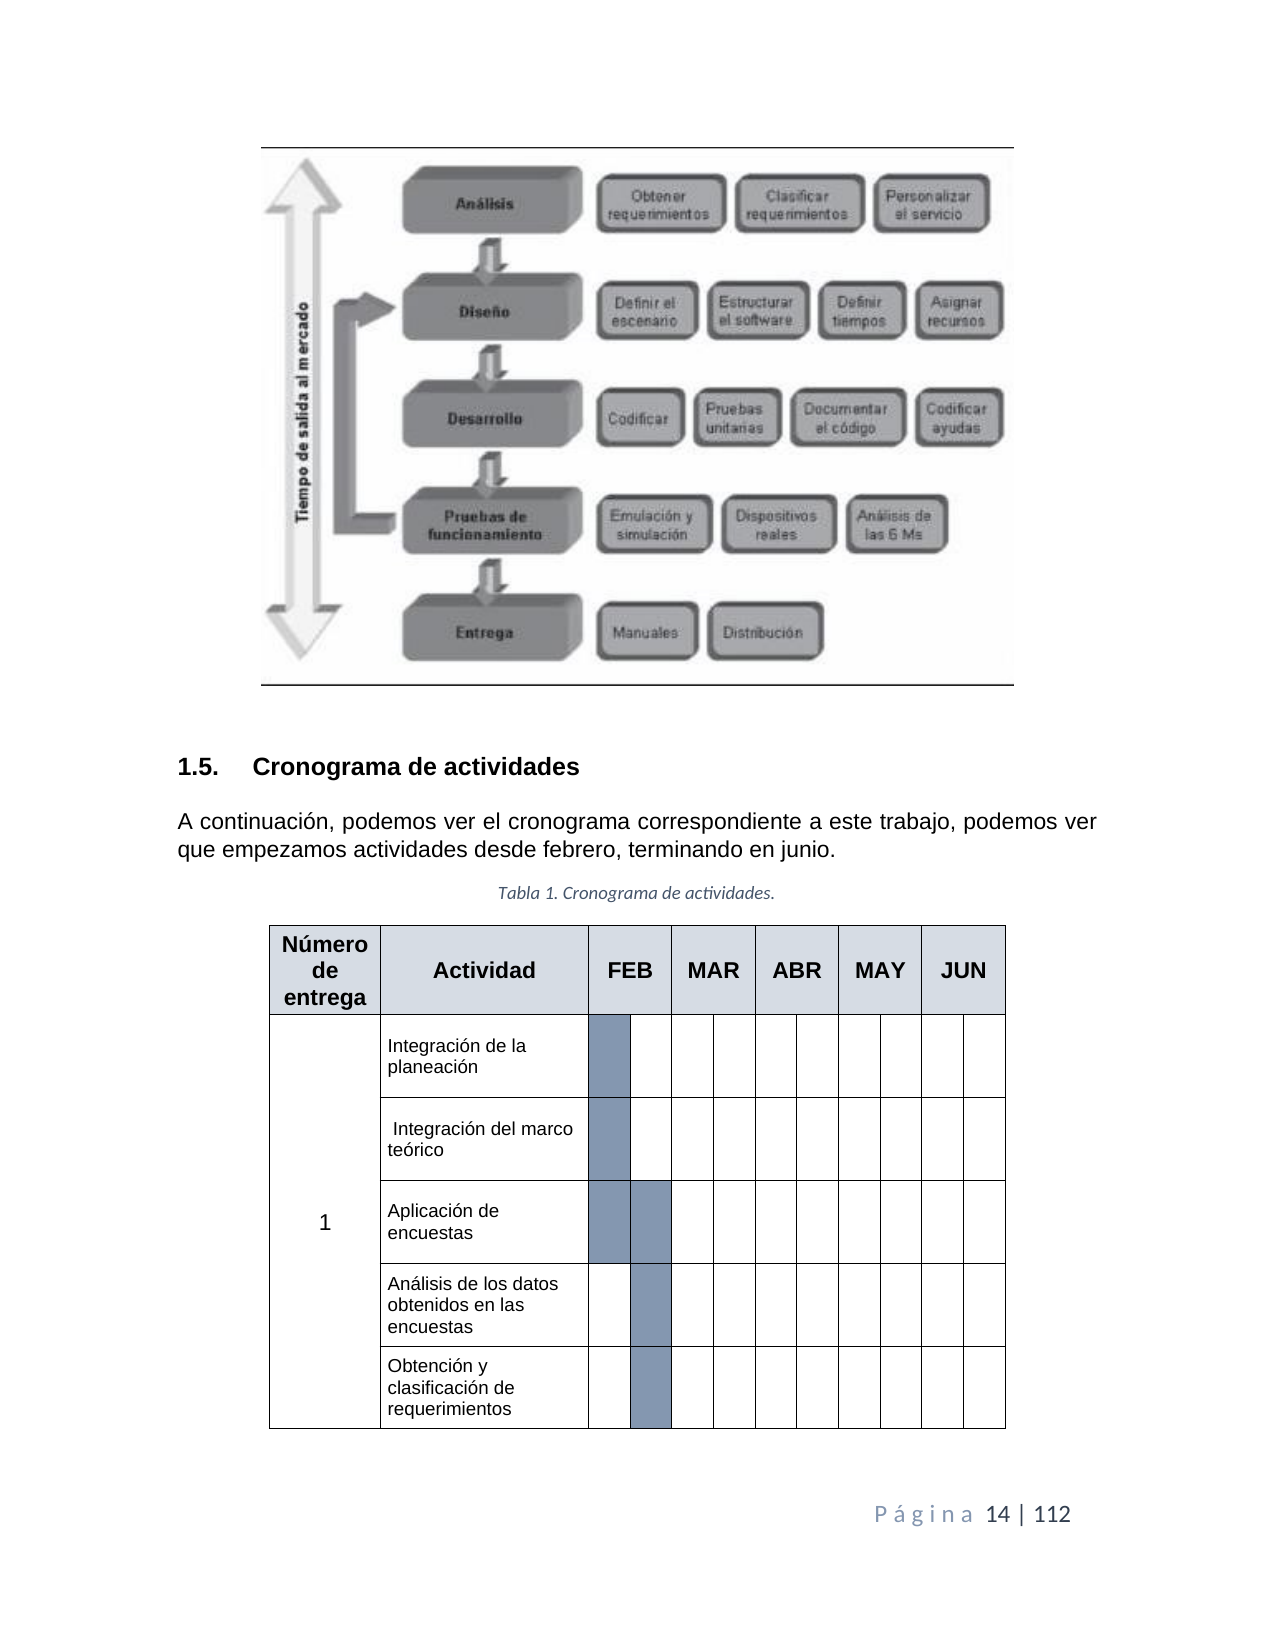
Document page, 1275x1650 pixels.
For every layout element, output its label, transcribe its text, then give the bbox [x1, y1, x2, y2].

table_cell [797, 1181, 838, 1263]
text A continuación, podemos ver el cronograma correspondiente a este trabajo, podemos ver que empezamos actividades desde febrero, terminando en junio. [177, 808, 1098, 863]
table_cell [589, 1264, 630, 1346]
table_cell [672, 1015, 713, 1097]
table_cell [714, 1264, 755, 1346]
table_header ABR [756, 926, 838, 1014]
table_cell [714, 1181, 755, 1263]
table_cell [964, 1181, 1005, 1263]
table_cell Integración del marco teórico [381, 1098, 588, 1180]
table_cell [964, 1264, 1005, 1346]
table_cell Obtención y clasificación de requerimientos [381, 1347, 588, 1428]
table_cell [964, 1347, 1005, 1428]
table_cell [631, 1015, 671, 1097]
table_cell [672, 1264, 713, 1346]
table_cell [672, 1098, 713, 1180]
table_header MAY [839, 926, 921, 1014]
table_cell [922, 1015, 963, 1097]
table_cell [672, 1181, 713, 1263]
table_header Actividad [381, 926, 588, 1014]
table_cell [922, 1264, 963, 1346]
table_cell [756, 1098, 796, 1180]
table_cell [797, 1098, 838, 1180]
table_cell [922, 1181, 963, 1263]
table_cell [839, 1015, 880, 1097]
table_header Número de entrega [270, 926, 380, 1014]
table_cell 1 [270, 1015, 380, 1428]
table_cell [756, 1347, 796, 1428]
table_cell [714, 1098, 755, 1180]
table_cell Análisis de los datos obtenidos en las encuestas [381, 1264, 588, 1346]
table_cell [881, 1181, 921, 1263]
table_cell [631, 1347, 671, 1428]
table_header FEB [589, 926, 671, 1014]
table_cell Integración de la planeación [381, 1015, 588, 1097]
table_cell [756, 1181, 796, 1263]
table_cell [631, 1181, 671, 1263]
table_cell [672, 1347, 713, 1428]
table_cell [714, 1347, 755, 1428]
table_header JUN [922, 926, 1005, 1014]
table_cell [797, 1015, 838, 1097]
table_cell [881, 1264, 921, 1346]
table_cell [714, 1015, 755, 1097]
table_cell [756, 1264, 796, 1346]
table_cell [922, 1098, 963, 1180]
table_cell [881, 1098, 921, 1180]
table_cell [631, 1264, 671, 1346]
subtitle Cronograma de actividades [177, 752, 1098, 781]
table_cell [631, 1098, 671, 1180]
table_cell [839, 1264, 880, 1346]
table_cell [964, 1015, 1005, 1097]
table_cell [839, 1347, 880, 1428]
table_cell [839, 1098, 880, 1180]
picture [261, 147, 1014, 686]
table_cell [839, 1181, 880, 1263]
table_cell [964, 1098, 1005, 1180]
table_cell [589, 1098, 630, 1180]
table_cell [756, 1015, 796, 1097]
table_cell [589, 1181, 630, 1263]
text Tabla 1. Cronograma de actividades. [177, 881, 1098, 904]
table_cell [797, 1347, 838, 1428]
table_cell [922, 1347, 963, 1428]
table_cell [589, 1347, 630, 1428]
table_cell [881, 1015, 921, 1097]
table_cell [797, 1264, 838, 1346]
table_cell [589, 1015, 630, 1097]
table_cell Aplicación de encuestas [381, 1181, 588, 1263]
table_header MAR [672, 926, 755, 1014]
table_cell [881, 1347, 921, 1428]
